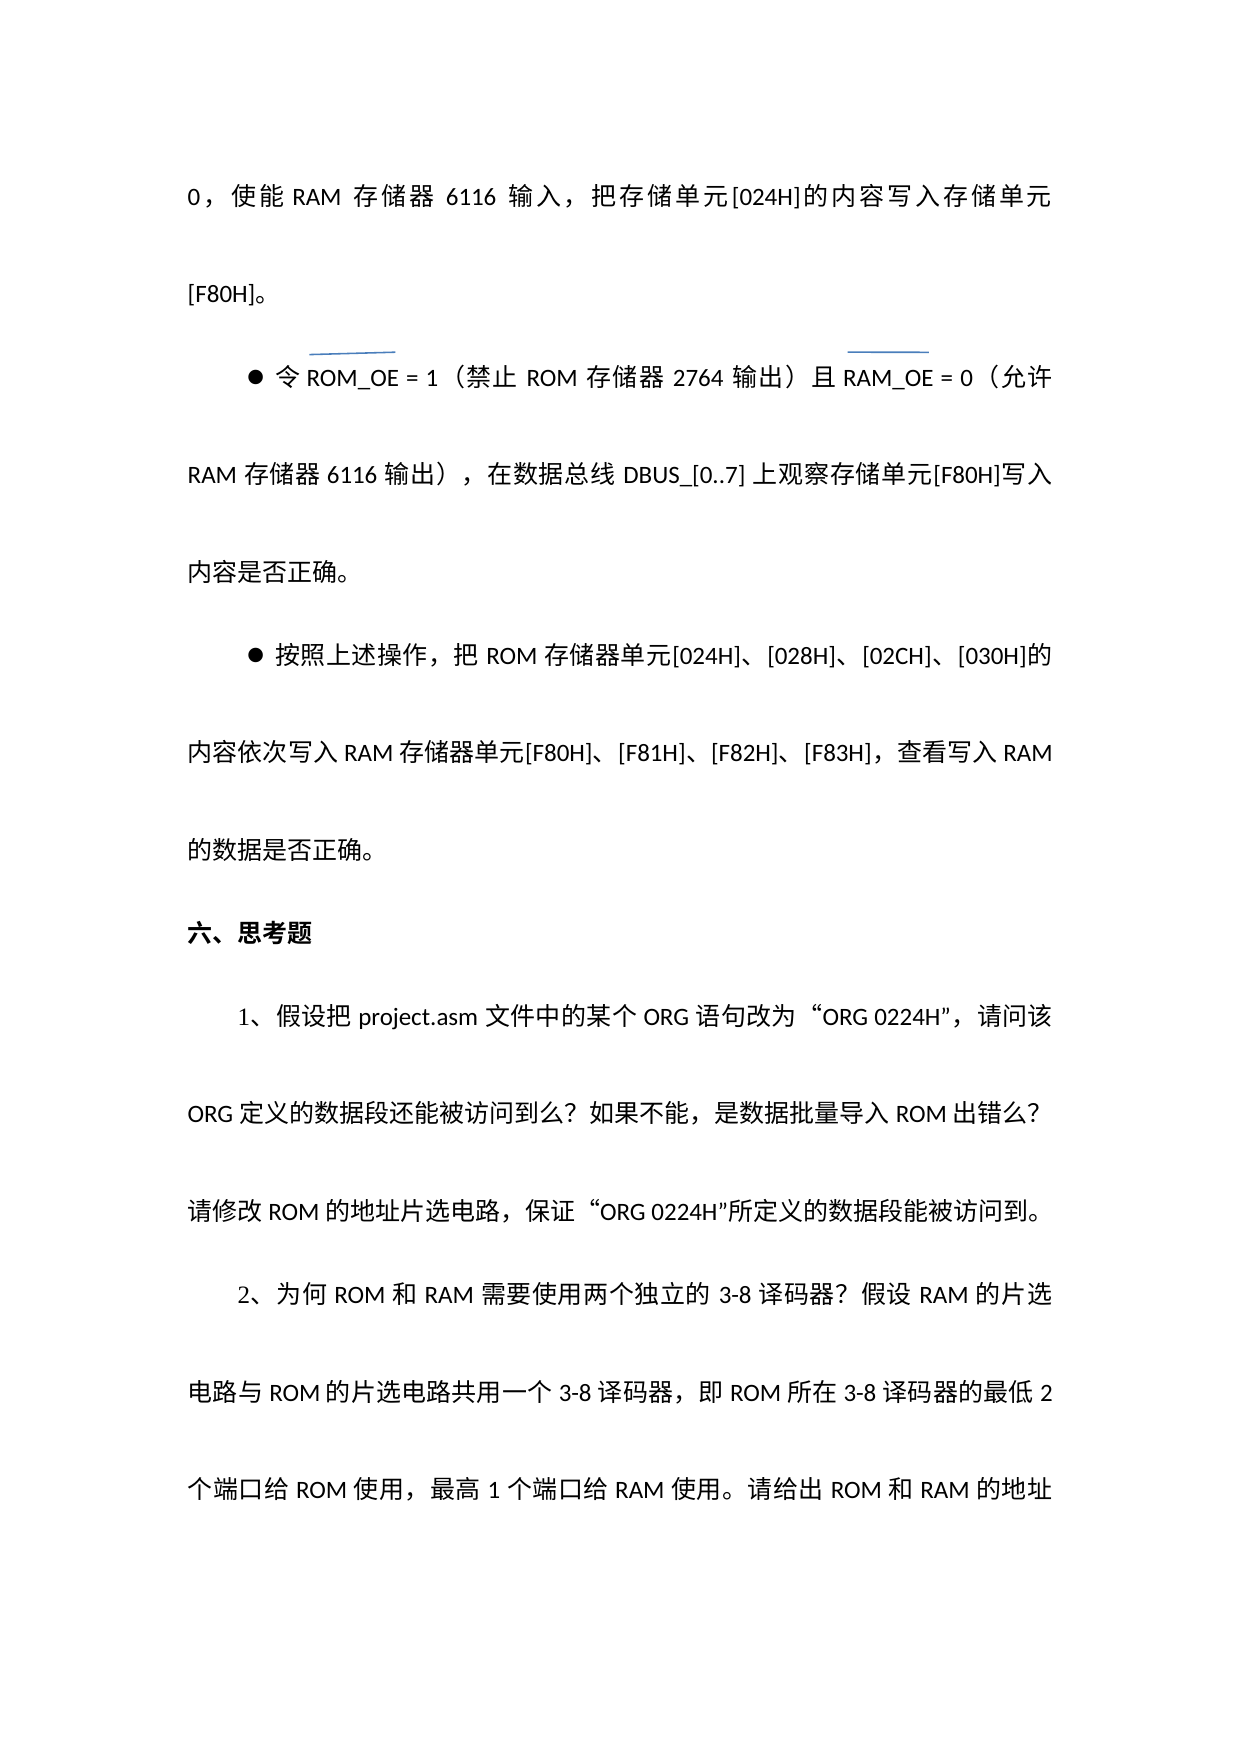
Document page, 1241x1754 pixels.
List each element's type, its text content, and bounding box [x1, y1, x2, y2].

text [187, 1260, 1053, 1520]
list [187, 162, 1053, 324]
text 六、思考题 [187, 899, 1053, 964]
text 1、假设把 project.asm 文件中的某个 ORG 语句改为“ORG 0224H”，请问该 ORG 定义的数据段还能被访问到么？如果不能，是数据批量导入 ROM 出错么？请修改 ROM 的地址片选电路，保证“ORG 0224H”所定义的数据段能被访问到。 [187, 982, 1053, 1242]
list 令ROM_OE = 1（禁止 ROM 存储器 2764 输出）且RAM_OE = 0（允许 RAM 存储器6116 输出），在数据总线 DBUS_[0..7] 上观察存储单元[F80H]写入内容是否正确。 [187, 343, 1053, 603]
list 按照上述操作，把 ROM 存储器单元[024H]、[028H]、[02CH]、[030H]的内容依次写入 RAM 存储器单元[F80H]、[F81H]、[F82H]、[F83H]，查看写入 RAM 的数据是否正确。 [187, 621, 1053, 881]
